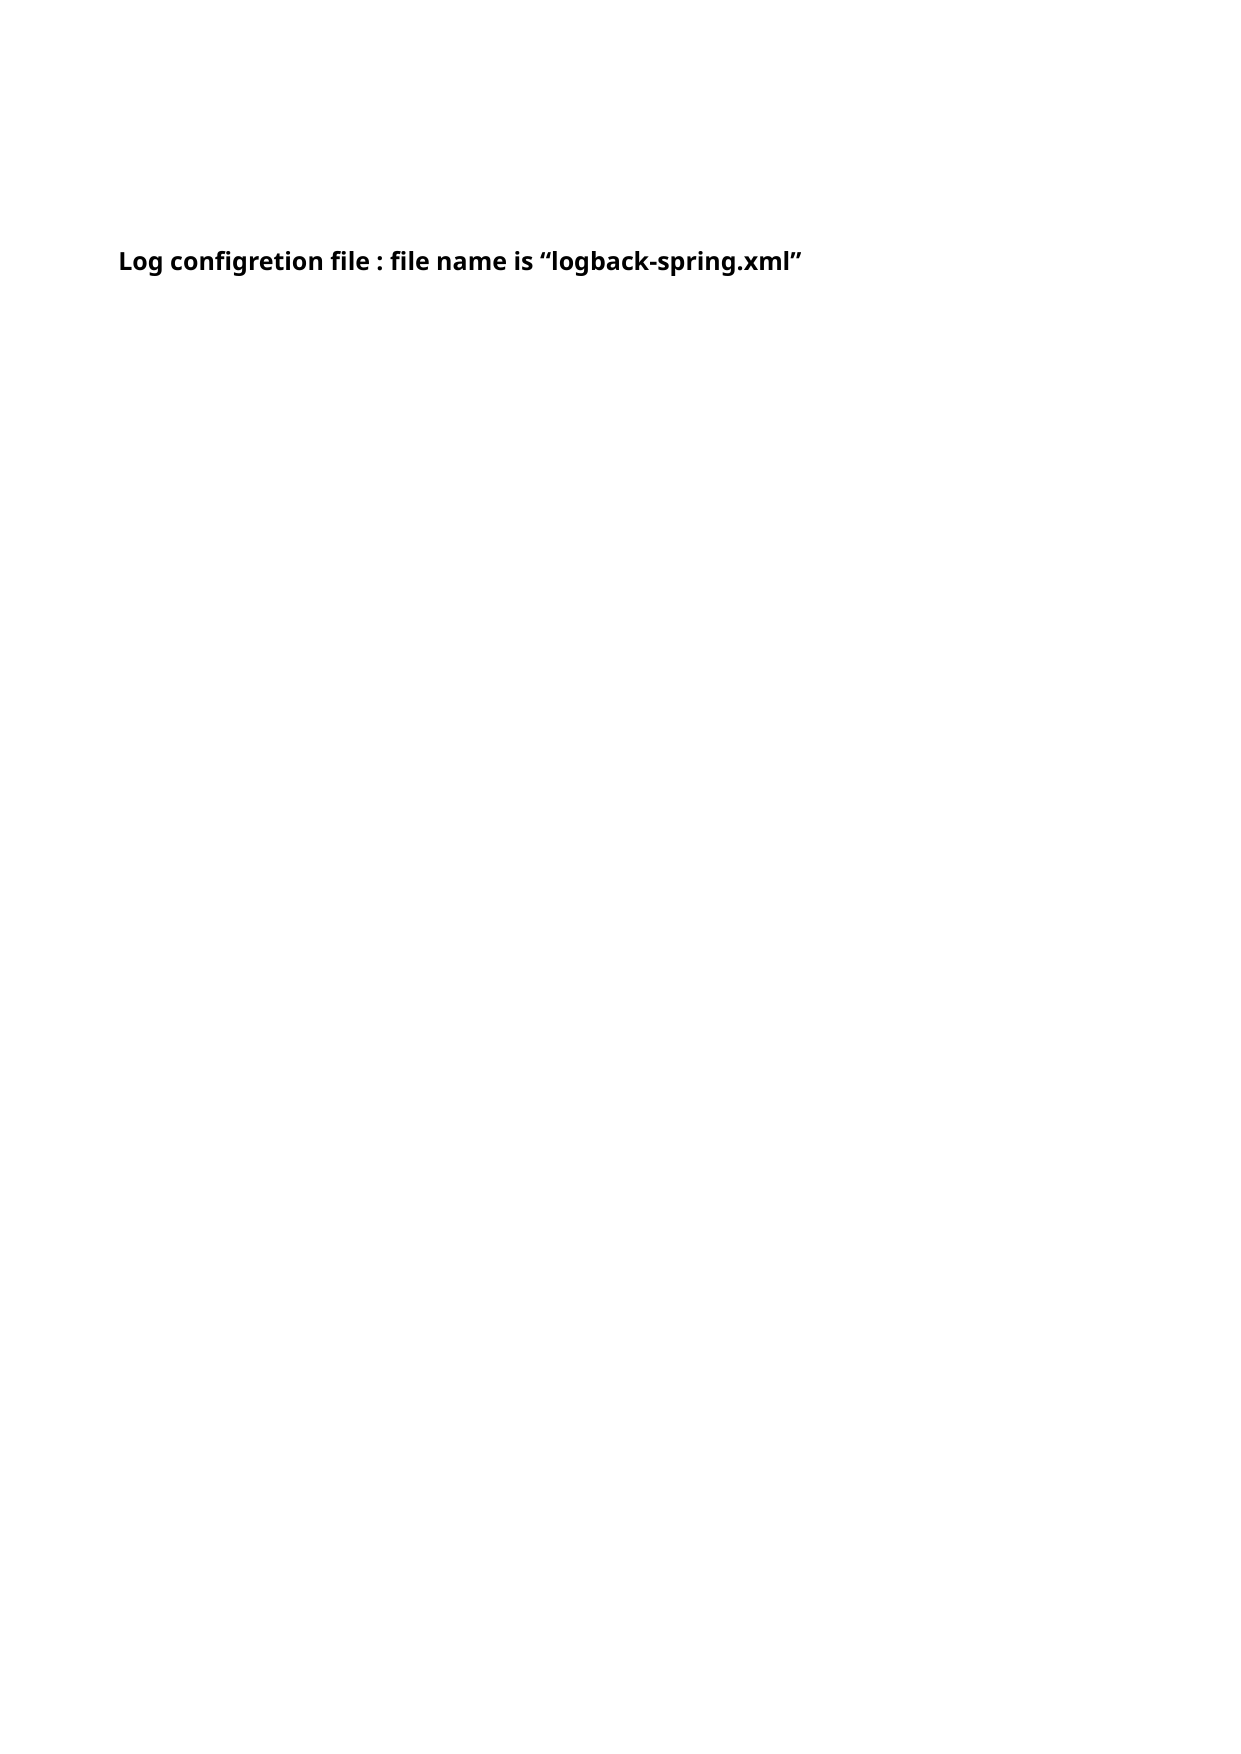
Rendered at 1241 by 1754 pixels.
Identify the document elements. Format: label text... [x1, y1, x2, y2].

text Log configretion file : file name is “logback-spring.xml” [118, 244, 1122, 278]
